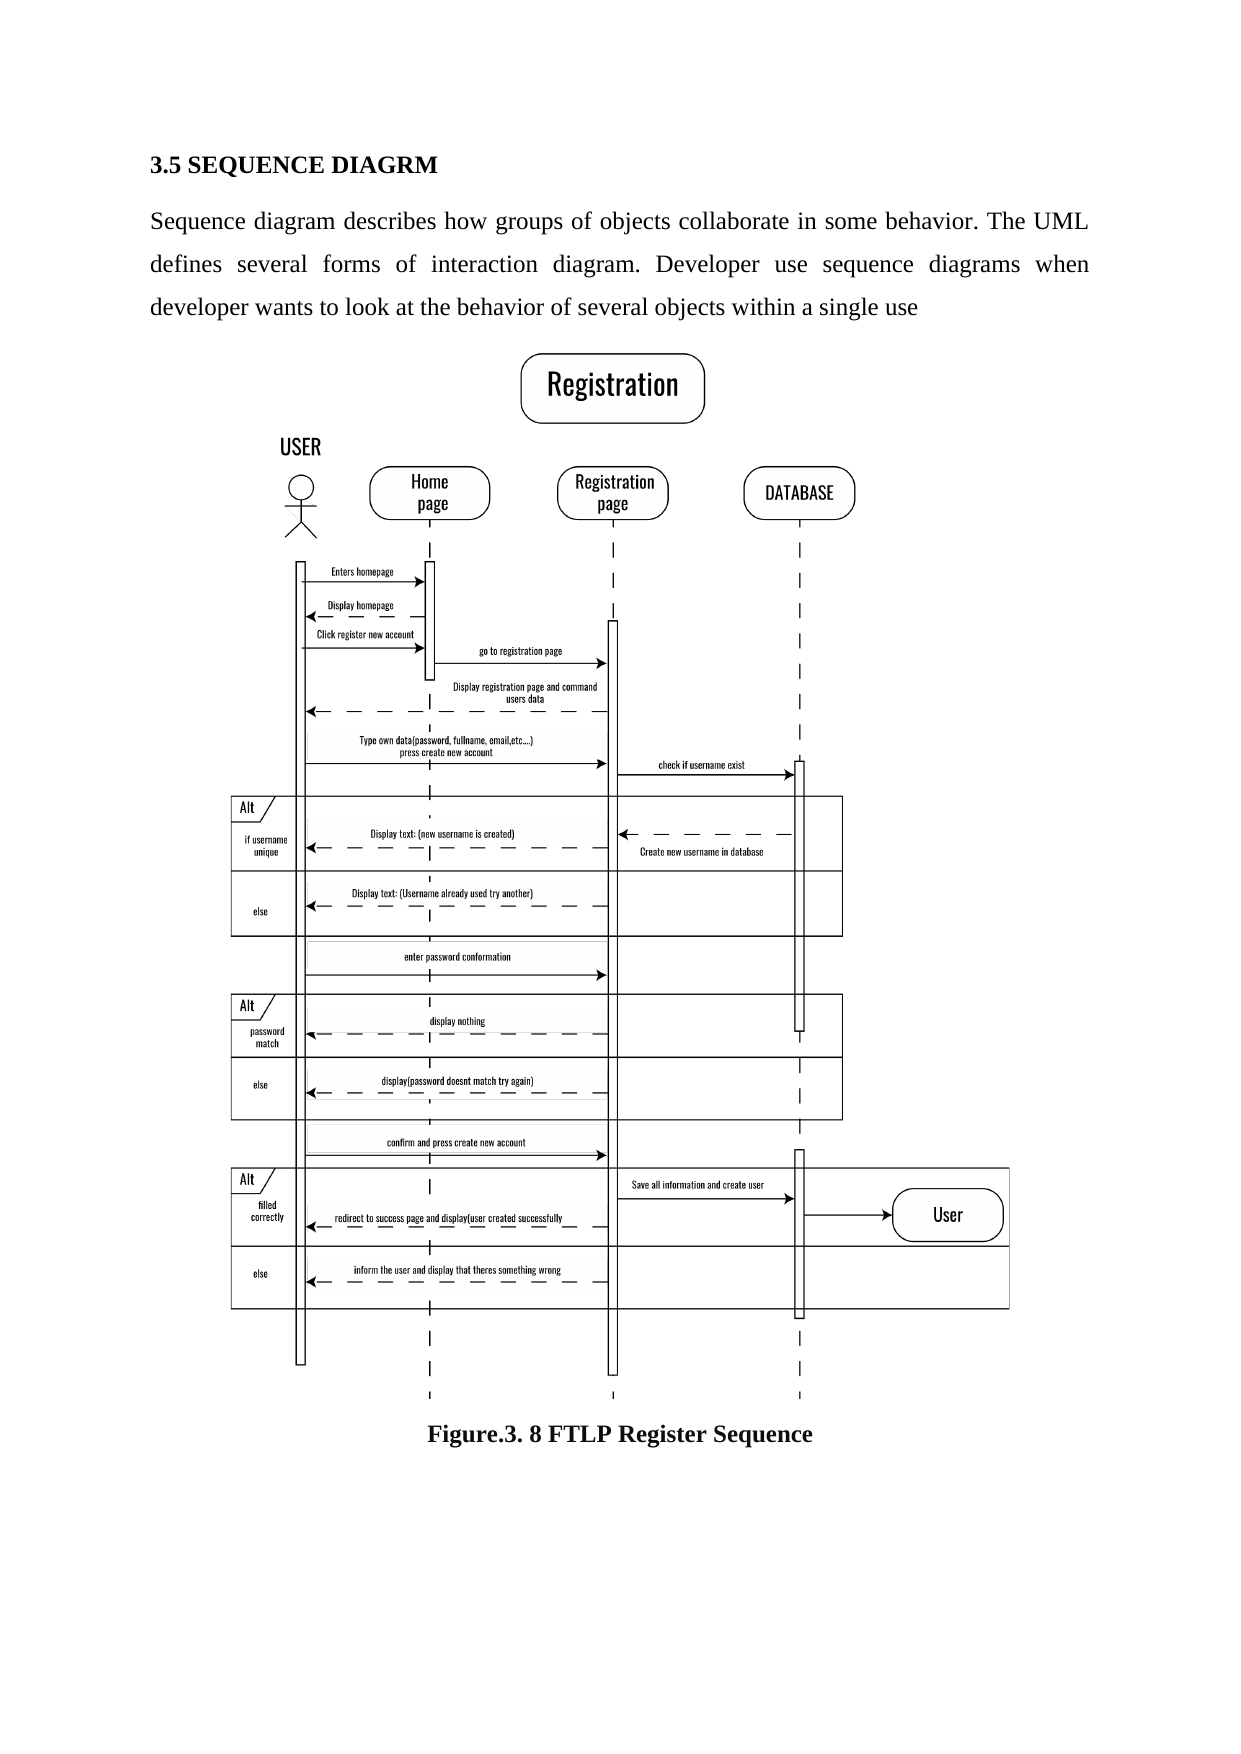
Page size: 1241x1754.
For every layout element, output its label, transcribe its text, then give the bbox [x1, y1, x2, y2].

text Sequence diagram describes how groups of objects collaborate in some behavior. The UML defines several forms of interaction diagram. Developer use sequence diagrams when developer wants to look at the behavior of several objects within a single use [150, 206, 1090, 321]
picture [230, 353, 1010, 1399]
subtitle 3.5 SEQUENCE DIAGRM [150, 150, 1090, 179]
